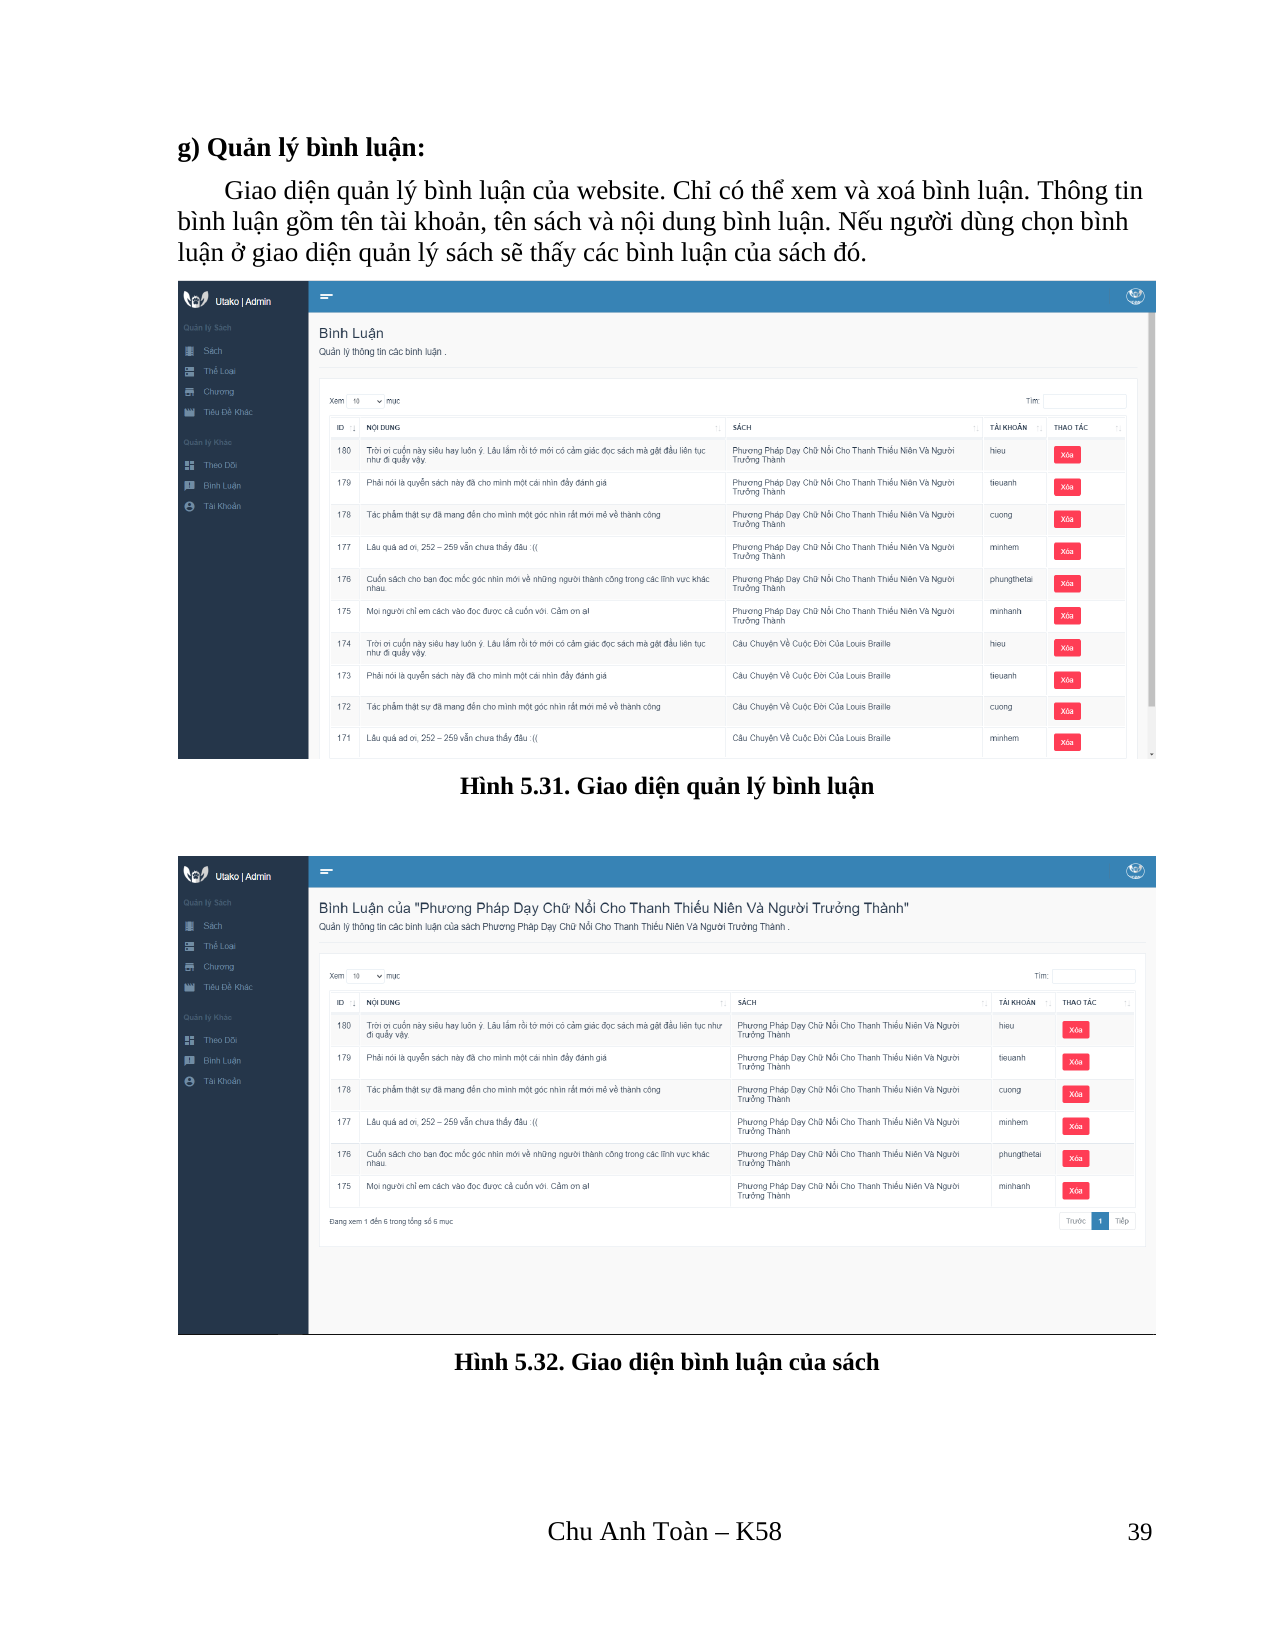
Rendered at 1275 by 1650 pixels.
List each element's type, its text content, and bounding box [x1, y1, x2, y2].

text g) Quản lý bình luận: [177, 131, 1157, 162]
picture [178, 280, 1156, 759]
text Giao diện quản lý bình luận của website. Chỉ có thể xem và xoá bình luận. Thông tin bình luận gồm tên tài khoản, tên sách và nội dung bình luận. Nếu người dùng chọn bình luận ở giao diện quản lý sách sẽ thấy các bình luận của sách đó. [177, 174, 1157, 268]
text Hình 5.32. Giao diện bình luận của sách [177, 1347, 1157, 1376]
picture [178, 856, 1156, 1335]
text Hình 5.31. Giao diện quản lý bình luận [177, 771, 1157, 800]
